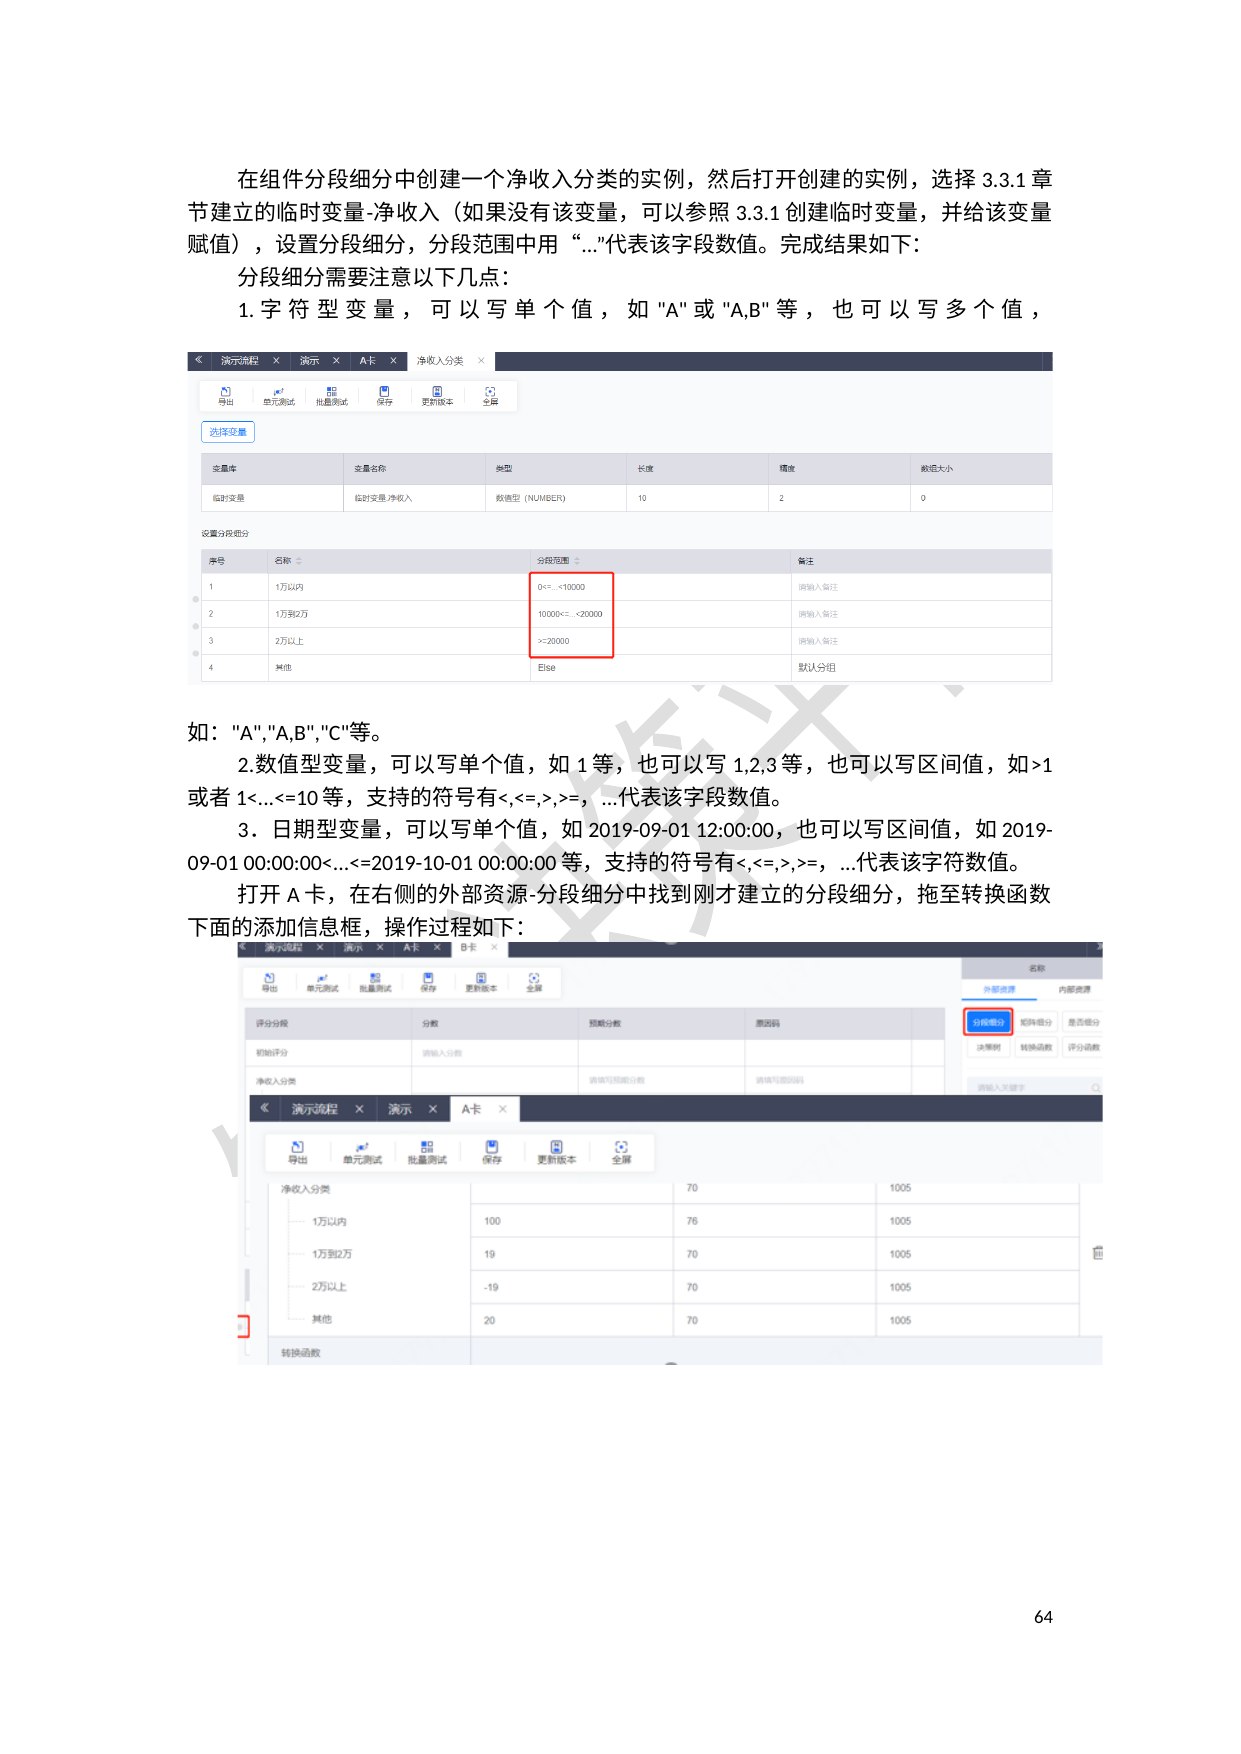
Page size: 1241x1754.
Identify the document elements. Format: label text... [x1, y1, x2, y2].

text 2.数值型变量，可以写单个值，如1等，也可以写1,2,3等，也可以写区间值，如>1或者1<...<=10等，支持的符号有<,<=,>,>=，...代表该字段数值。 [187, 747, 1053, 812]
text 分段细分需要注意以下几点： [187, 259, 1053, 292]
text 3．日期型变量，可以写单个值，如2019-09-01 12:00:00，也可以写区间值，如2019-09-01 00:00:00<...<=2019-10-01 00:00:00等，支持的符号有<,<=,>,>=，...代表该字符数值。 [187, 812, 1053, 877]
text 打开A卡，在右侧的外部资源-分段细分中找到刚才建立的分段细分，拖至转换函数下面的添加信息框，操作过程如下： [187, 877, 1053, 942]
picture [187, 352, 1053, 685]
text 1.字符型变量，可以写单个值，如"A"或"A,B"等，也可以写多个值，如："A","A,B","C"等。 [187, 685, 1053, 747]
text 1.字符型变量，可以写单个值，如"A"或"A,B"等，也可以写多个值，如："A","A,B","C"等。 [187, 292, 1053, 352]
text 在组件分段细分中创建一个净收入分类的实例，然后打开创建的实例，选择3.3.1章节建立的临时变量-净收入（如果没有该变量，可以参照3.3.1创建临时变量，并给该变量赋值），设置分段细分，分段范围中用“...”代表该字段数值。完成结果如下： [187, 162, 1053, 259]
picture [237, 942, 1103, 1365]
